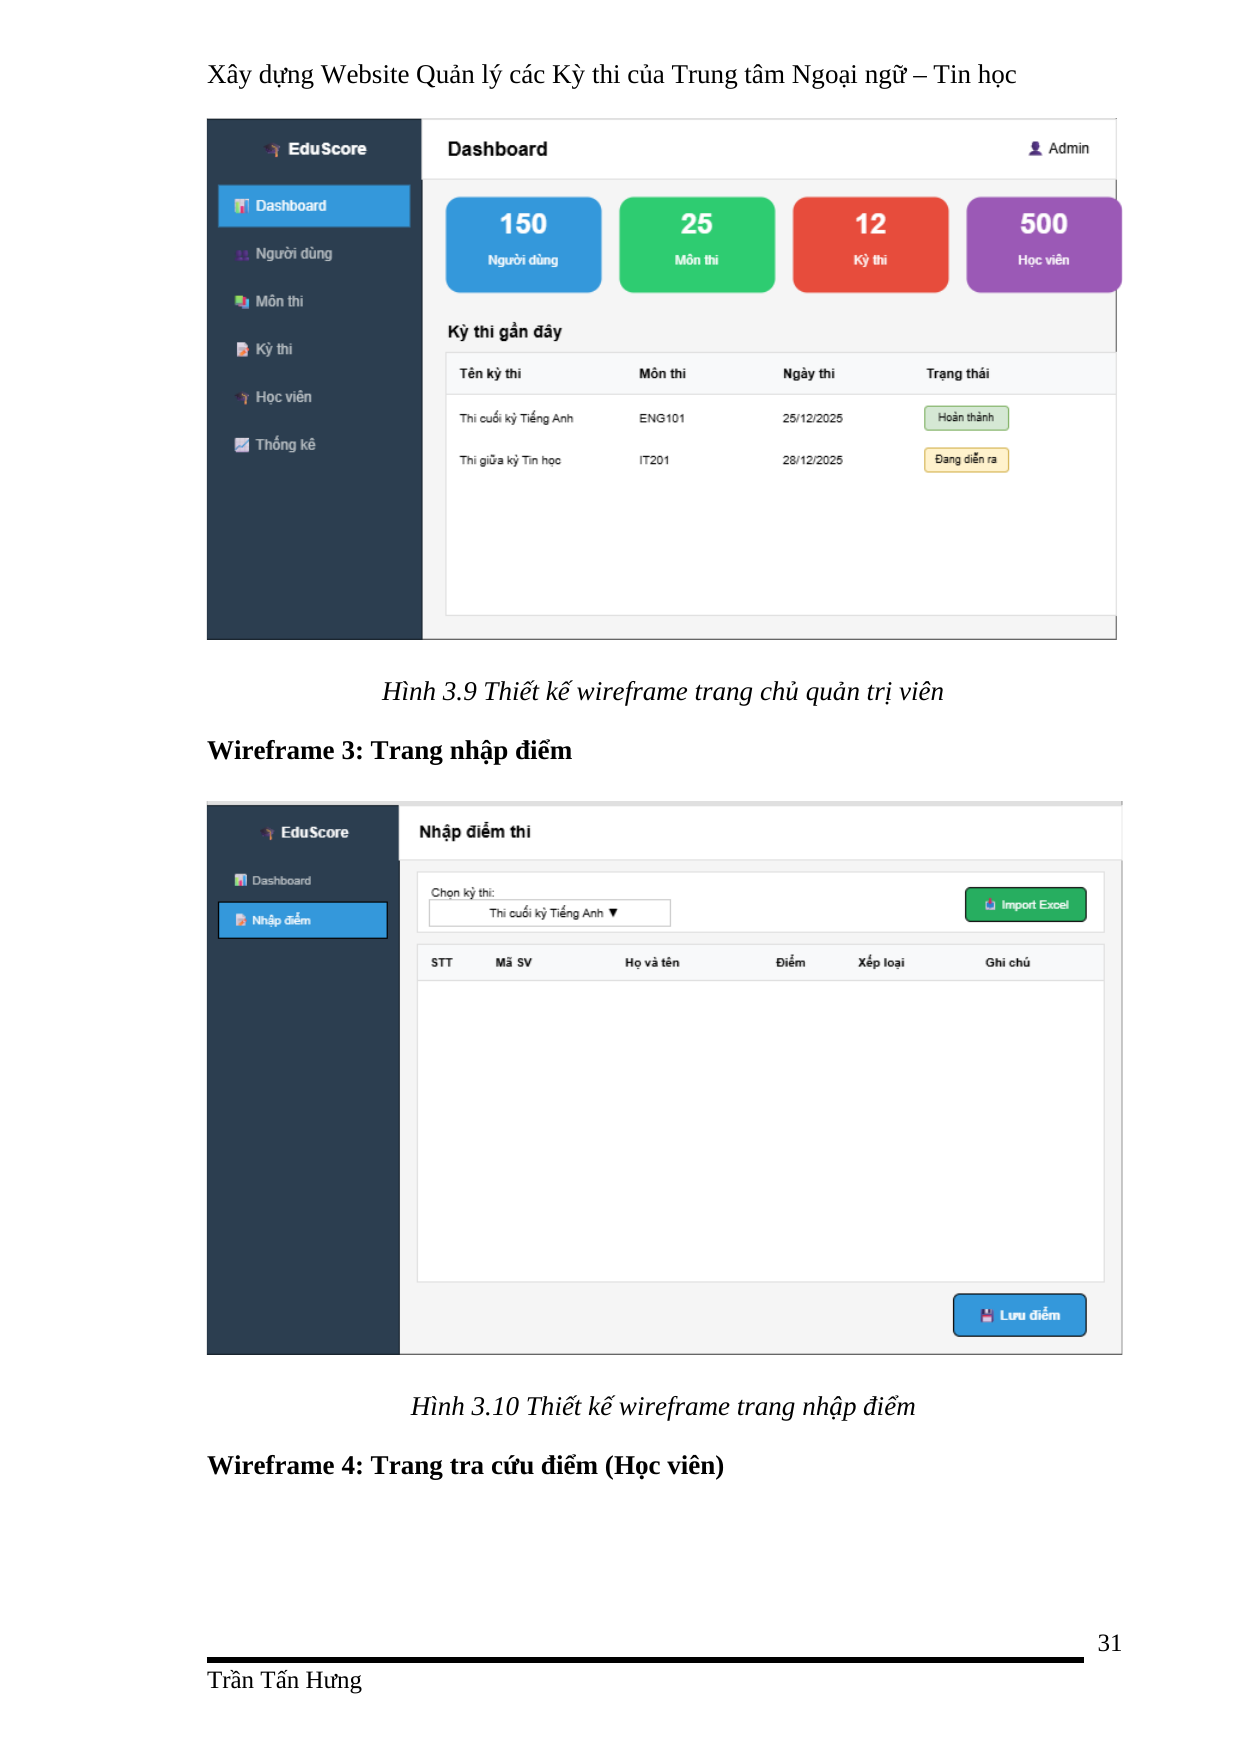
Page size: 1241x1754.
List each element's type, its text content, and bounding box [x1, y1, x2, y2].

text Wireframe 4: Trang tra cứu điểm (Học viên) [207, 1449, 1122, 1480]
text Wireframe 3: Trang nhập điểm [207, 734, 1122, 765]
text Hình 3.10 Thiết kế wireframe trang nhập điểm [207, 1390, 1122, 1421]
picture [206, 801, 1123, 1355]
text Hình 3.9 Thiết kế wireframe trang chủ quản trị viên [207, 675, 1122, 706]
picture [206, 118, 1123, 640]
